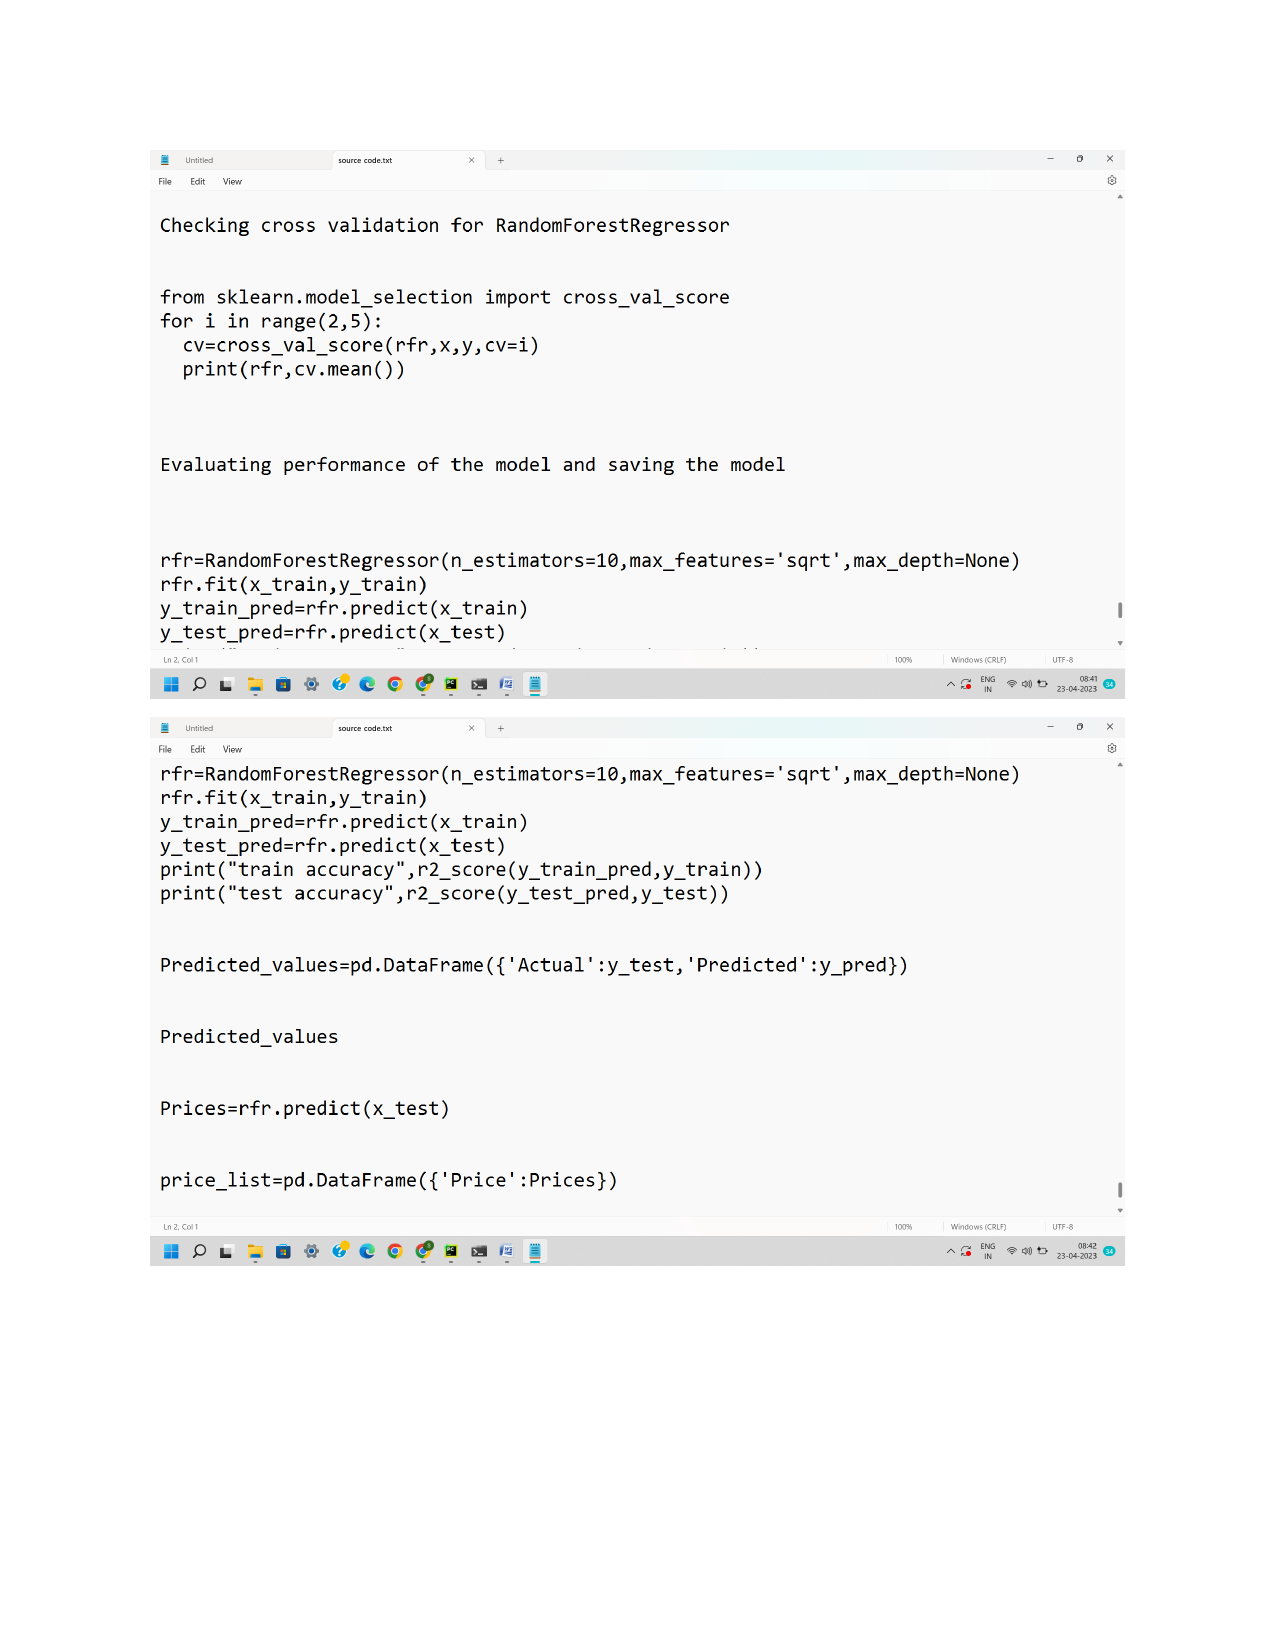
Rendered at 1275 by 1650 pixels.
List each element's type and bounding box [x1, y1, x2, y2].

picture [150, 717, 1125, 1266]
picture [150, 150, 1125, 699]
